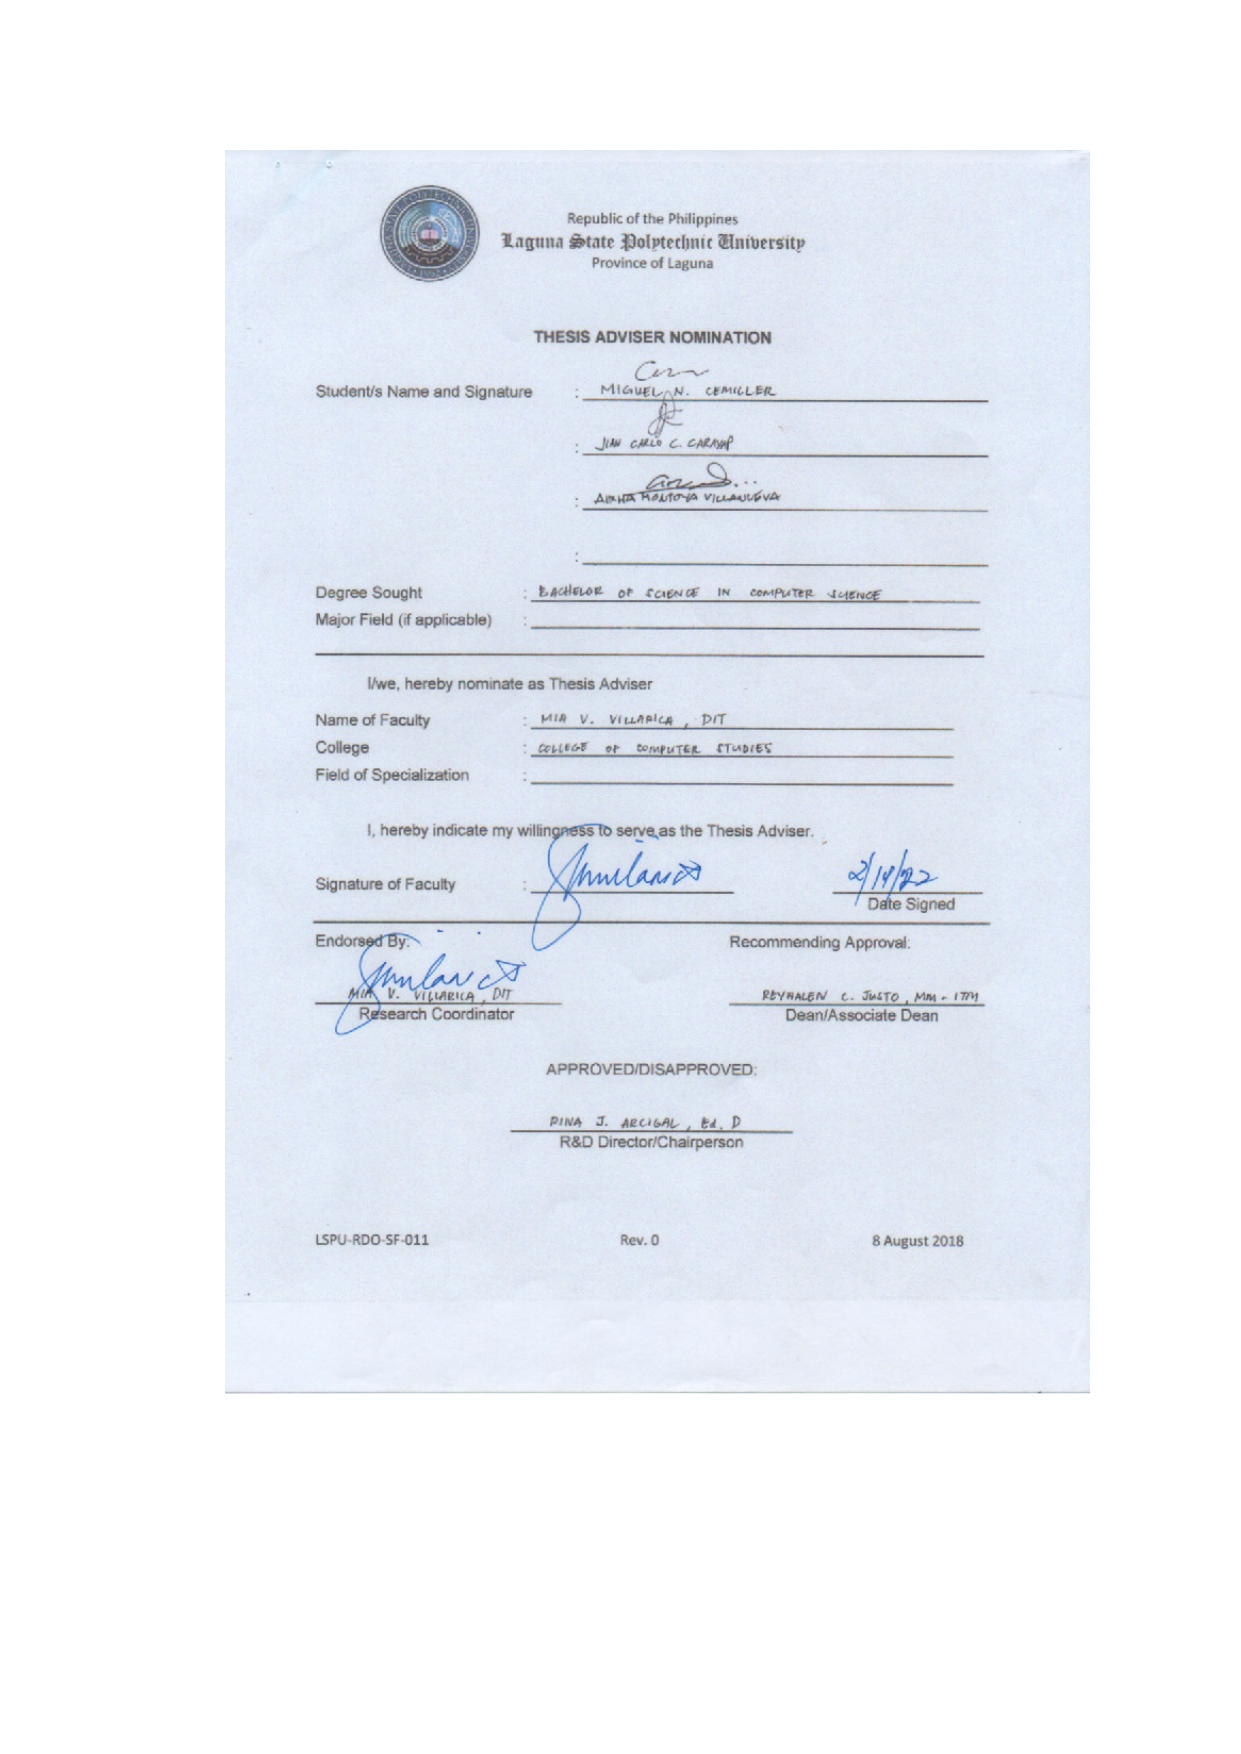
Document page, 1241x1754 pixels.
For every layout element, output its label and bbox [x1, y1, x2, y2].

picture [225, 150, 1091, 1394]
